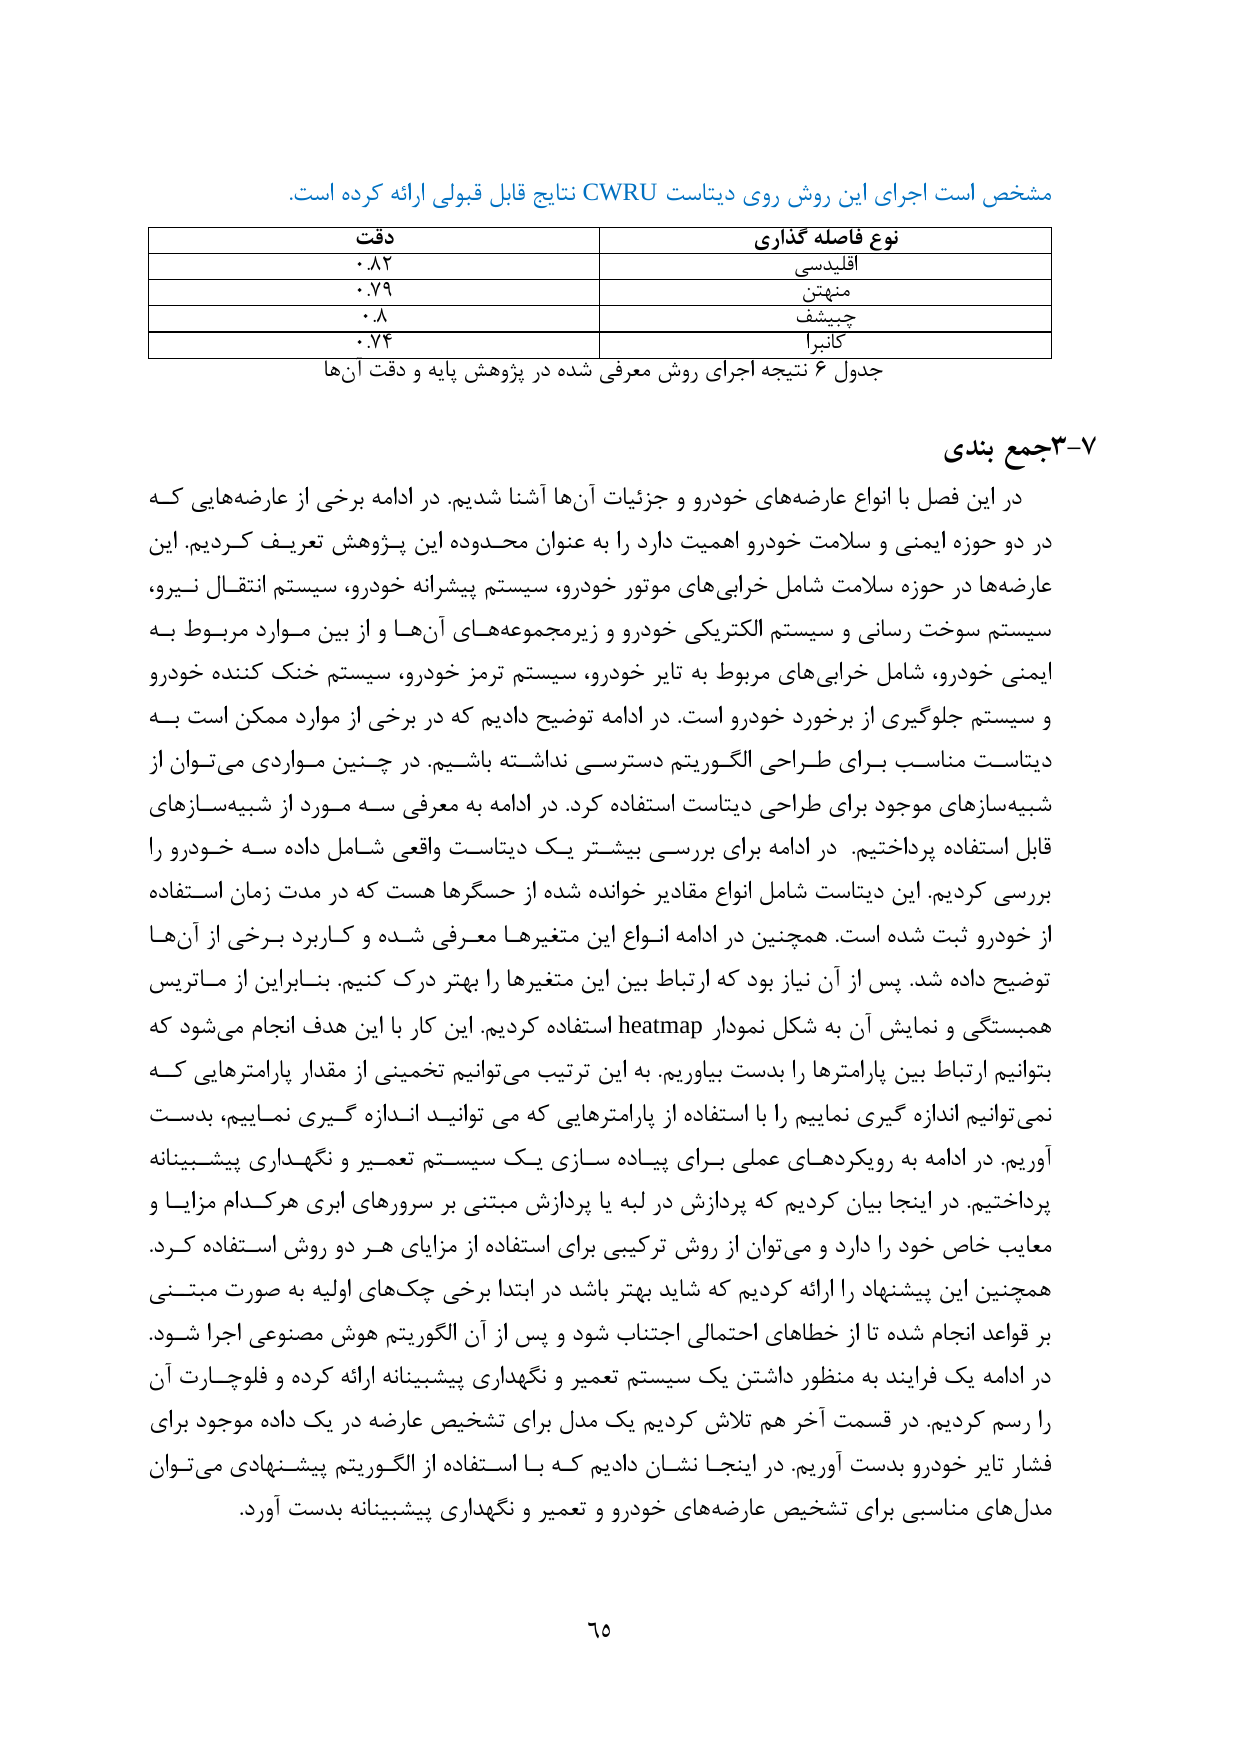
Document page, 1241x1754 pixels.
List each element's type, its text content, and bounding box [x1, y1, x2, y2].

subtitle جمع بندی [148, 436, 1051, 469]
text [148, 177, 1051, 211]
table_cell 0.82 [149, 254, 599, 279]
table_cell اقلیدسی [600, 254, 1051, 279]
table_cell 0.74 [149, 333, 599, 357]
table_cell 0.79 [149, 280, 599, 305]
table_cell 0.8 [149, 306, 599, 331]
table_cell چبیشف [600, 306, 1051, 331]
table_cell کانبرا [600, 333, 1051, 357]
text جدول 6 نتیجه اجرای روش معرفی شده در پژوهش پایه و دقت آن‌ها [148, 359, 1051, 386]
text در این فصل با انواع عارضه‌های خودرو و جزئیات آن‌ها آشنا شدیم. در ادامه برخی از عارضه‌هایی که در دو حوزه ایمنی و سلامت خودرو اهمیت دارد را به عنوان محدوده این پژوهش تعریف کردیم. این عارضه‌ها در حوزه سلامت شامل خرابی‌های موتور خودرو، سیستم پیشرانه خودرو، سیستم انتقال نیرو، سیستم سوخت رسانی و سیستم الکتریکی خودرو و زیرمجموعه‌های آن‌ها و از بین موارد مربوط به ایمنی خودرو، شامل خرابی‌های مربوط به تایر خودرو، سیستم ترمز خودرو، سیستم خنک کننده خودرو و سیستم جلوگیری از برخورد خودرو است. در ادامه توضیح دادیم که در برخی از موارد ممکن است به دیتاست مناسب برای طراحی الگوریتم دسترسی نداشته باشیم. در چنین مواردی می‌توان از شبیه‌سازهای موجود برای طراحی دیتاست استفاده کرد. در ادامه به معرفی سه مورد از شبیه‌سازهای قابل استفاده پرداختیم. در ادامه برای بررسی بیشتر یک دیتاست واقعی شامل داده سه خودرو را بررسی کردیم. این دیتاست شامل انواع مقادیر خوانده شده از حسگرها هست که در مدت زمان استفاده از خودرو ثبت شده است. همچنین در ادامه انواع این متغیرها معرفی شده و کاربرد برخی از آن‌ها توضیح داده شد. پس از آن نیاز بود که ارتباط بین این متغیرها را بهتر درک کنیم. بنابراین از ماتریس همبستگی و نمایش آن به شکل نمودار heatmap استفاده کردیم. این کار با این هدف انجام می‌شود که بتوانیم ارتباط بین پارامترها را بدست بیاوریم. به این ترتیب می‌توانیم تخمینی از مقدار پارامترهایی که نمی‌توانیم اندازه گیری نماییم را با استفاده از پارامترهایی که می توانید اندازه گیری نماییم، بدست آوریم. در ادامه به رویکردهای عملی برای پیاده سازی یک سیستم تعمیر و نگهداری پیشبینانه پرداختیم. در اینجا بیان کردیم که پردازش در لبه یا پردازش مبتنی بر سرورهای ابری هرکدام مزایا و معایب خاص خود را دارد و می‌توان از روش ترکیبی برای استفاده از مزایای هر دو روش استفاده کرد. همچنین این پیشنهاد را ارائه کردیم که شاید بهتر باشد در ابتدا برخی چک‌های اولیه به صورت مبتنی بر قواعد انجام شده تا از خطاهای احتمالی اجتناب شود و پس از آن الگوریتم هوش مصنوعی اجرا شود. در ادامه یک فرایند به منظور داشتن یک سیستم تعمیر و نگهداری پیشبینانه ارائه کرده و فلوچارت آن را رسم کردیم. در قسمت آخر هم تلاش کردیم یک مدل برای تشخیص عارضه در یک داده موجود برای فشار تایر خودرو بدست آوریم. در اینجا نشان دادیم که با استفاده از الگوریتم‌ پیشنهادی می‌توان مدل‌های مناسبی برای تشخیص عارضه‌های خودرو و تعمیر و نگهداری پیشبینانه بدست آورد. [148, 486, 1051, 1525]
table_cell منهتن [600, 280, 1051, 305]
table_header نوع فاصله گذاری [600, 228, 1051, 253]
table_header دقت [149, 228, 599, 253]
